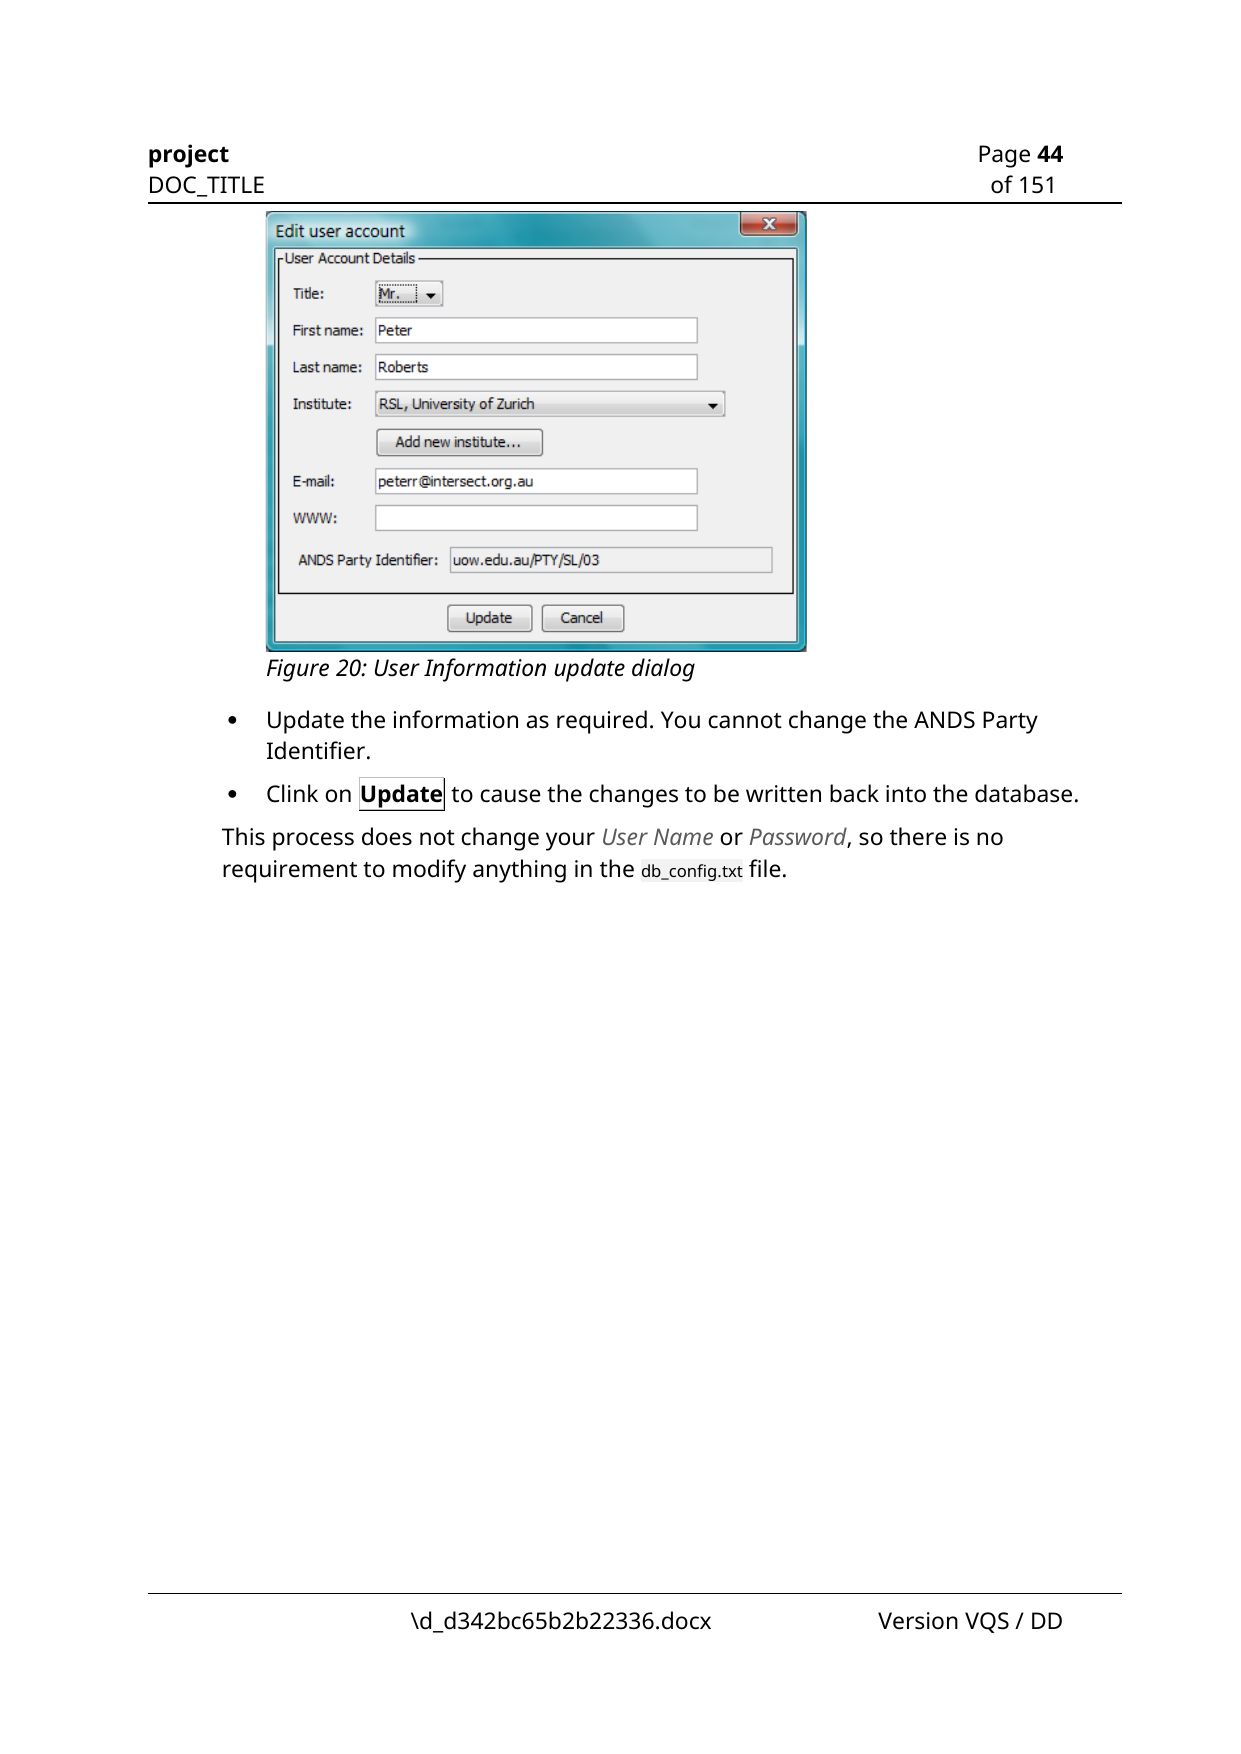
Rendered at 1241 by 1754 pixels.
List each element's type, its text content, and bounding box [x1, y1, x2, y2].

text Clink on Update to cause the changes to be written back into the database. [228, 777, 359, 811]
text Clink on Update to cause the changes to be written back into the database. [444, 777, 1122, 811]
picture [265, 211, 807, 652]
text Update the information as required. You cannot change the ANDS Party Identifier. [228, 704, 1122, 766]
text This process does not change your User Name or Password, so there is no requirement to modify anything in the db_config.txt file. [222, 821, 1122, 884]
